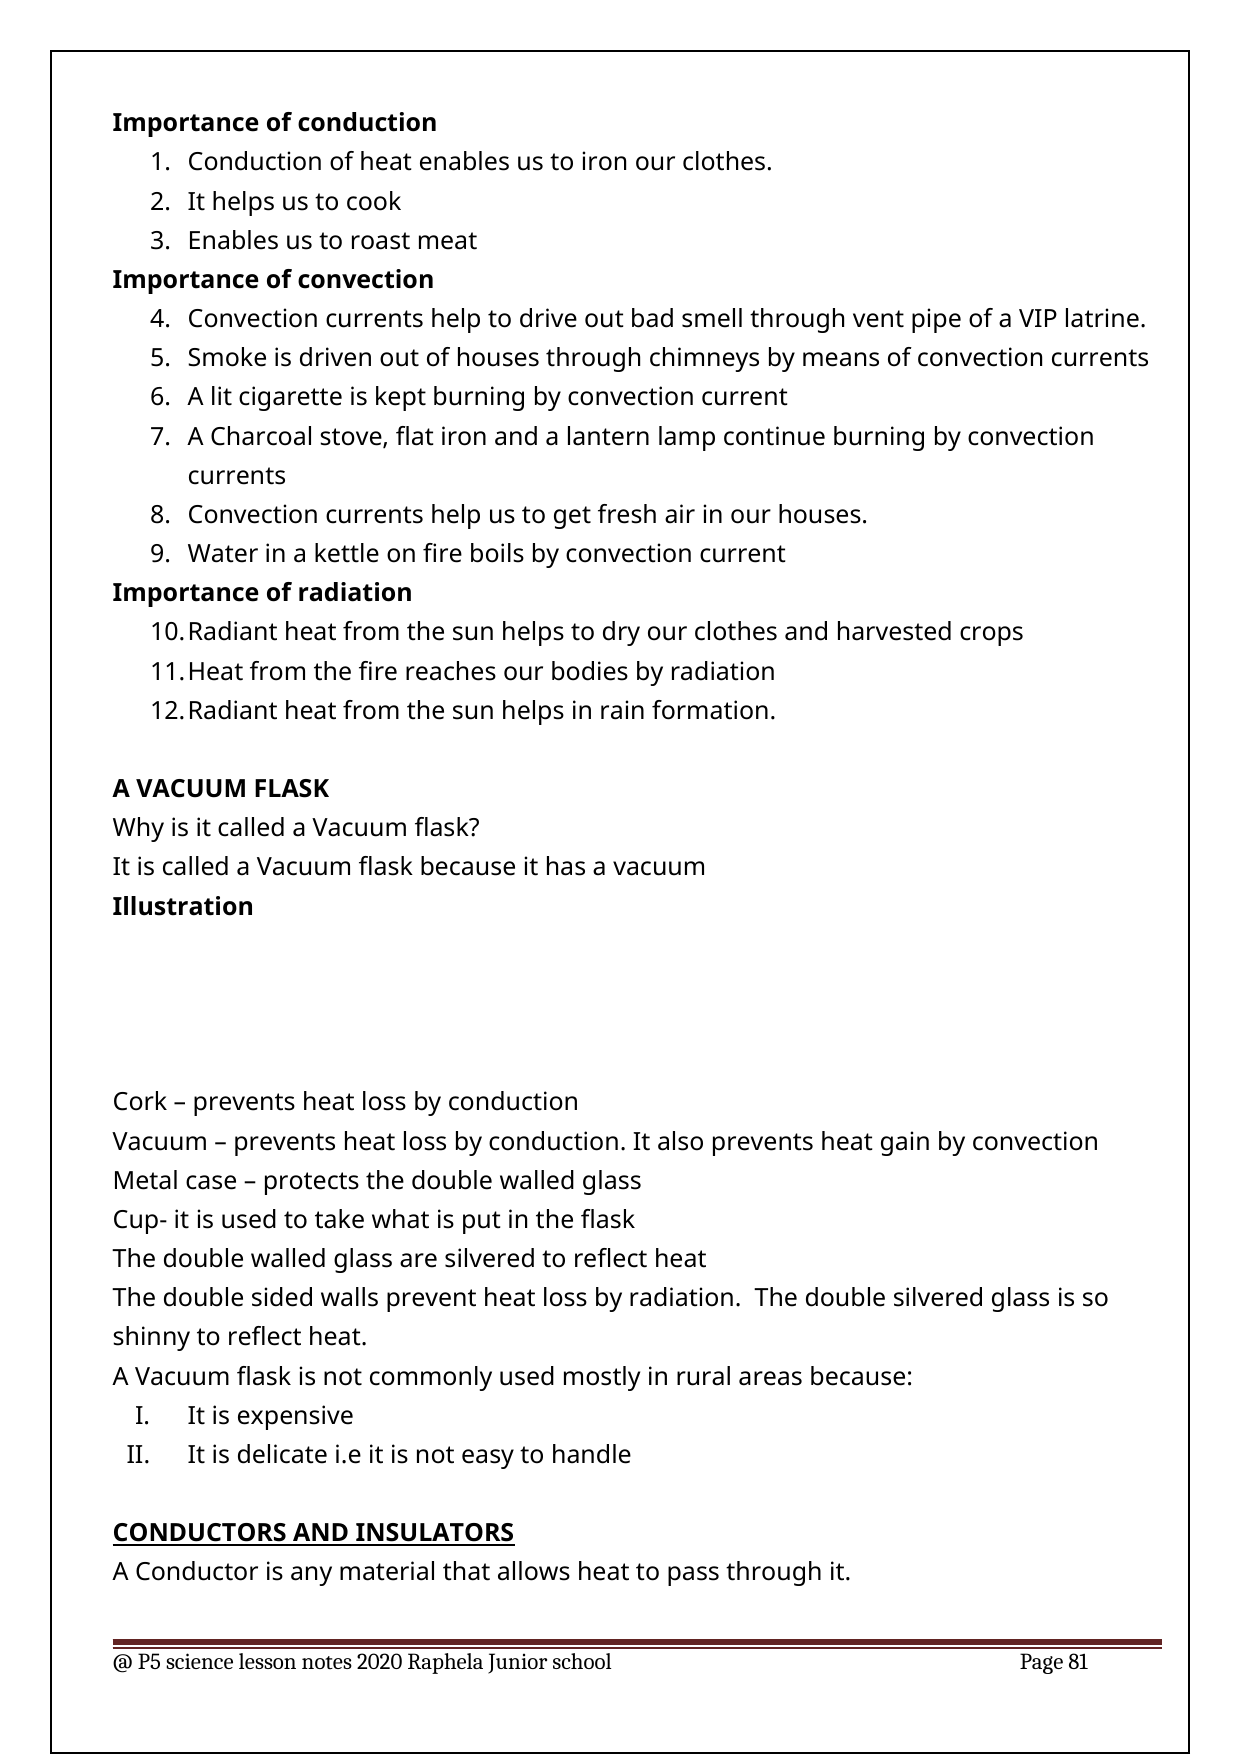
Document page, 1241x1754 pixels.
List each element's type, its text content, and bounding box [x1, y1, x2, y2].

list Enables us to roast meat [150, 222, 1162, 256]
list It is delicate i.e it is not easy to handle [150, 1436, 1162, 1471]
text A Conductor is any material that allows heat to pass through it. [112, 1554, 1162, 1588]
list A lit cigarette is kept burning by convection current [150, 379, 1162, 413]
text Why is it called a Vacuum flask? [112, 810, 1162, 844]
text A VACUUM FLASK [112, 771, 1162, 805]
text It is called a Vacuum flask because it has a vacuum [112, 849, 1162, 883]
text A Vacuum flask is not commonly used mostly in rural areas because: [112, 1358, 1162, 1392]
list It helps us to cook [150, 183, 1162, 217]
text Importance of convection [112, 261, 1162, 296]
list Water in a kettle on fire boils by convection current [150, 536, 1162, 570]
list Convection currents help us to get fresh air in our houses. [150, 496, 1162, 531]
text Cup- it is used to take what is put in the flask [112, 1201, 1162, 1236]
text Importance of conduction [112, 105, 1162, 139]
list A Charcoal stove, flat iron and a lantern lamp continue burning by convection currents [150, 418, 1162, 491]
text CONDUCTORS AND INSULATORS [112, 1515, 1162, 1549]
text The double walled glass are silvered to reflect heat [112, 1241, 1162, 1275]
list Radiant heat from the sun helps to dry our clothes and harvested crops [150, 614, 1162, 648]
text Metal case – protects the double walled glass [112, 1162, 1162, 1196]
list Convection currents help to drive out bad smell through vent pipe of a VIP latrine. [150, 301, 1162, 335]
text Illustration [112, 888, 1162, 922]
list It is expensive [150, 1397, 1162, 1431]
text – prevents heat loss by conduction [112, 1084, 1162, 1118]
list Smoke is driven out of houses through chimneys by means of convection currents [150, 340, 1162, 374]
list Conduction of heat enables us to iron our clothes. [150, 144, 1162, 178]
text Importance of radiation [112, 575, 1162, 609]
text The double sided walls prevent heat loss by radiation. The double silvered glass is so shinny to reflect heat. [112, 1280, 1162, 1353]
list Heat from the fire reaches our bodies by radiation [150, 653, 1162, 687]
list Radiant heat from the sun helps in rain formation. [150, 692, 1162, 726]
text Vacuum – prevents heat loss by conduction. It also prevents heat gain by convection [112, 1123, 1162, 1157]
